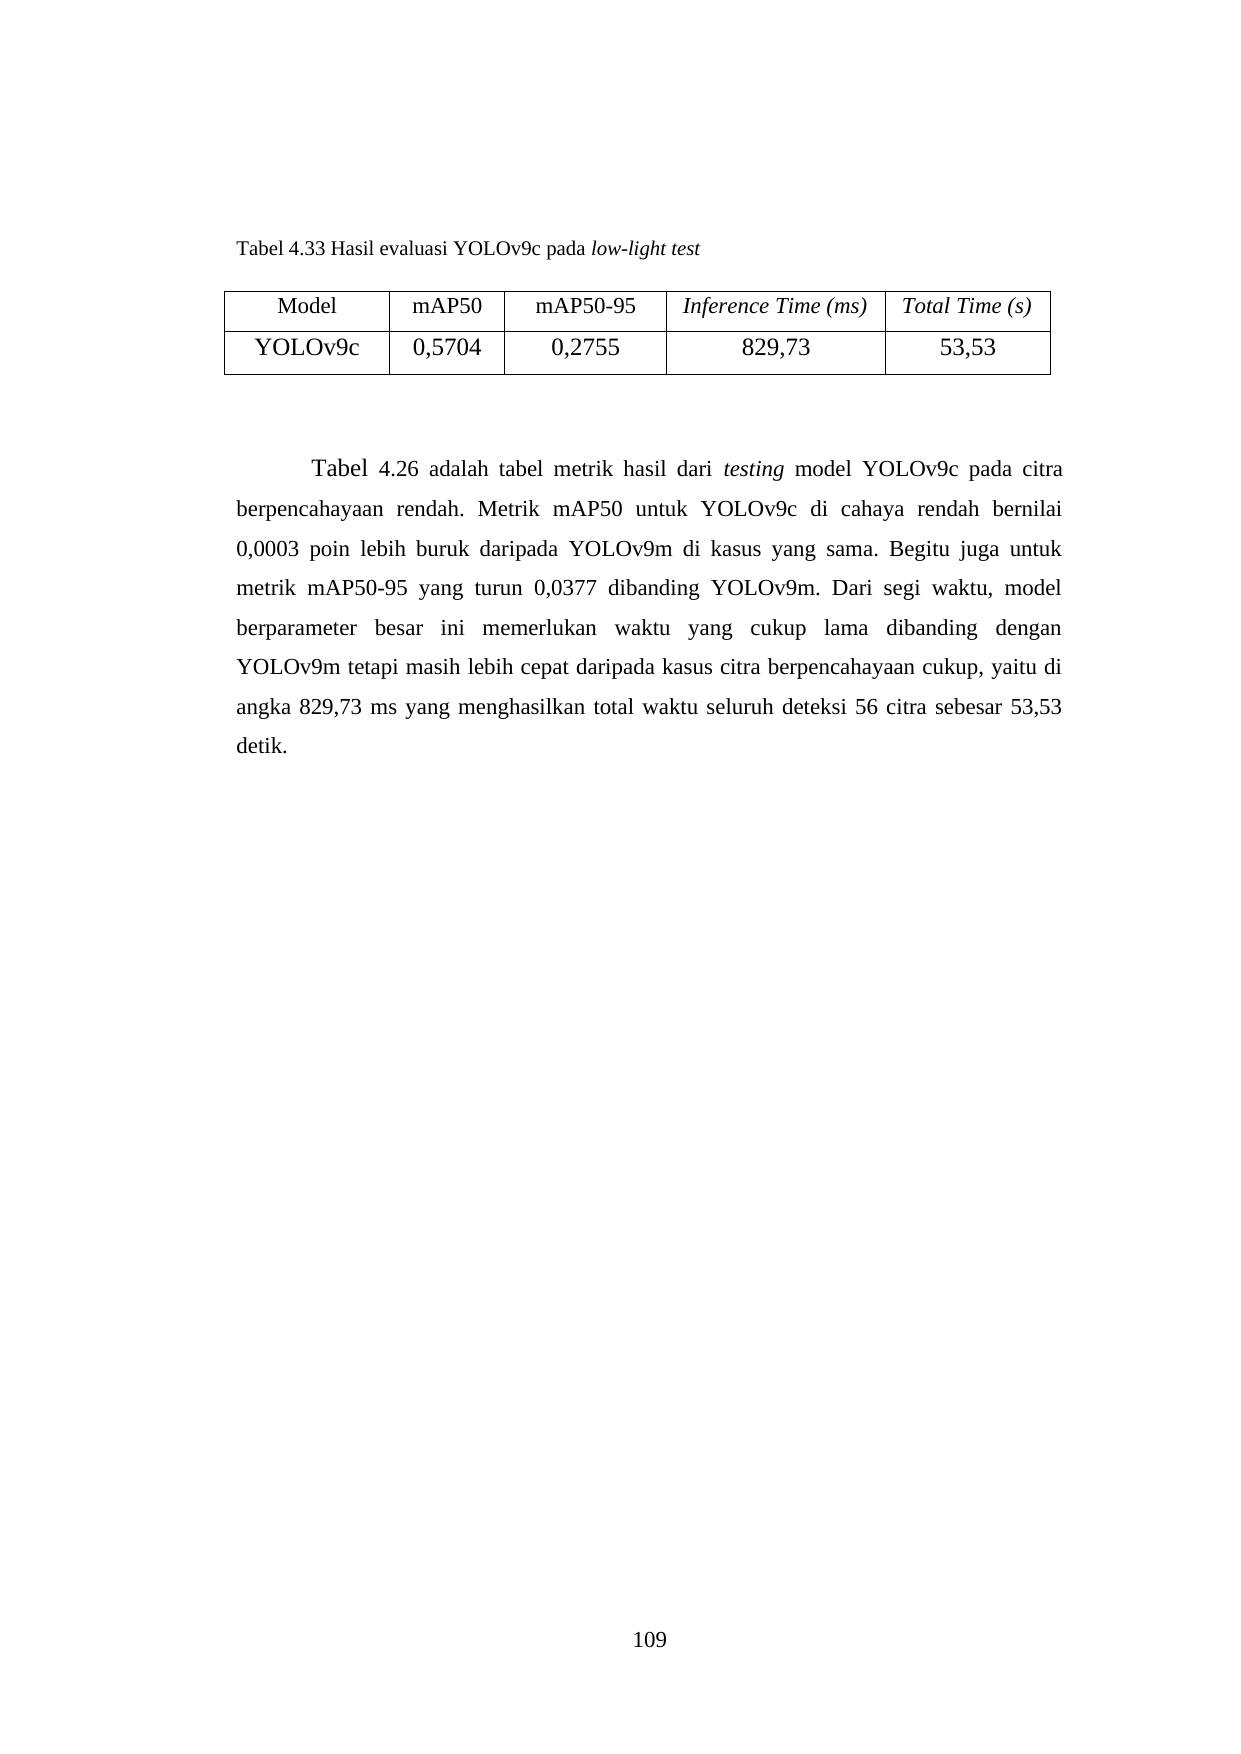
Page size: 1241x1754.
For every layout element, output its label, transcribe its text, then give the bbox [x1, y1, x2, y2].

table_cell 0,5704 [390, 332, 504, 374]
table_header Total Time (s) [886, 292, 1050, 331]
table_header Inference Time (ms) [667, 292, 885, 331]
table_cell 53,53 [886, 332, 1050, 374]
table_cell 829,73 [667, 332, 885, 374]
table_header Model [225, 292, 389, 331]
table_header mAP50 [390, 292, 504, 331]
table_cell YOLOv9c [225, 332, 389, 374]
text Tabel 4.26 adalah tabel metrik hasil dari testing model YOLOv9c pada citra berpencahayaan rendah. Metrik mAP50 untuk YOLOv9c di cahaya rendah bernilai 0,0003 poin lebih buruk daripada YOLOv9m di kasus yang sama. Begitu juga untuk metrik mAP50-95 yang turun 0,0377 dibanding YOLOv9m. Dari segi waktu, model berparameter besar ini memerlukan waktu yang cukup lama dibanding dengan YOLOv9m tetapi masih lebih cepat daripada kasus citra berpencahayaan cukup, yaitu di angka 829,73 ms yang menghasilkan total waktu seluruh deteksi 56 citra sebesar 53,53 detik. [236, 453, 1063, 758]
table_cell 0,2755 [505, 332, 666, 374]
table_header mAP50-95 [505, 292, 666, 331]
